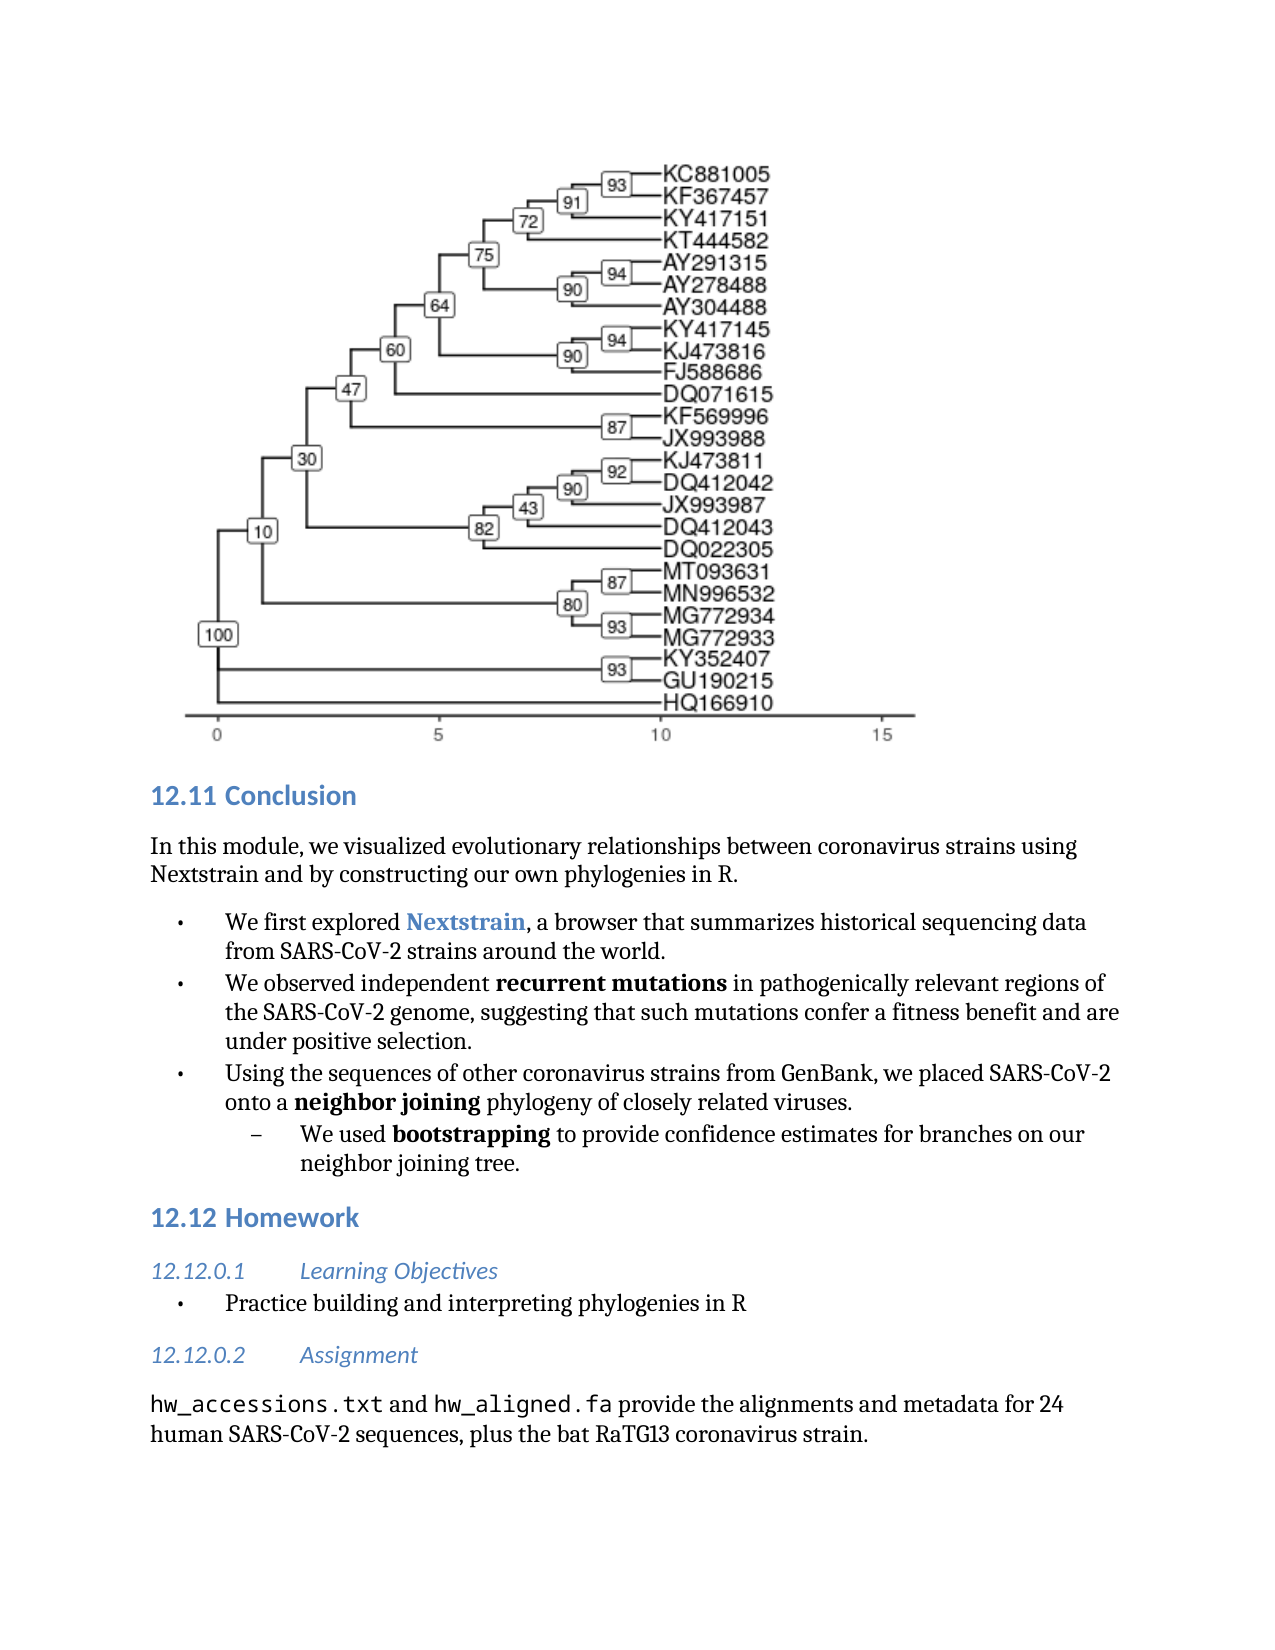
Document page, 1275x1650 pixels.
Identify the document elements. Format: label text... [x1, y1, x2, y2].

picture [168, 150, 927, 757]
list Using the sequences of other coronavirus strains from GenBank, we placed SARS-CoV-2 onto a neighbor joining phylogeny of closely related viruses. [175, 1059, 1125, 1117]
text hw_accessions.txt and hw_aligned.fa provide the alignments and metadata for 24 human SARS-CoV-2 sequences, plus the bat RaTG13 coronavirus strain. [150, 1388, 1125, 1448]
list We observed independent recurrent mutations in pathogenically relevant regions of the SARS-CoV-2 genome, suggesting that such mutations confer a fitness benefit and are under positive selection. [175, 969, 1125, 1055]
subtitle 12.12 Homework [150, 1199, 1125, 1234]
subtitle 12.12.0.1 Learning Objectives [150, 1255, 1125, 1286]
list We used bootstrapping to provide confidence estimates for branches on our neighbor joining tree. [250, 1120, 1125, 1178]
subtitle 12.11 Conclusion [150, 777, 1125, 813]
subtitle 12.12.0.2 Assignment [150, 1339, 1125, 1369]
text In this module, we visualized evolutionary relationships between coronavirus strains using Nextstrain and by constructing our own phylogenies in R. [150, 832, 1125, 889]
list We first explored Nextstrain, a browser that summarizes historical sequencing data from SARS-CoV-2 strains around the world. [175, 908, 1125, 965]
list Practice building and interpreting phylogenies in R [175, 1289, 1125, 1318]
